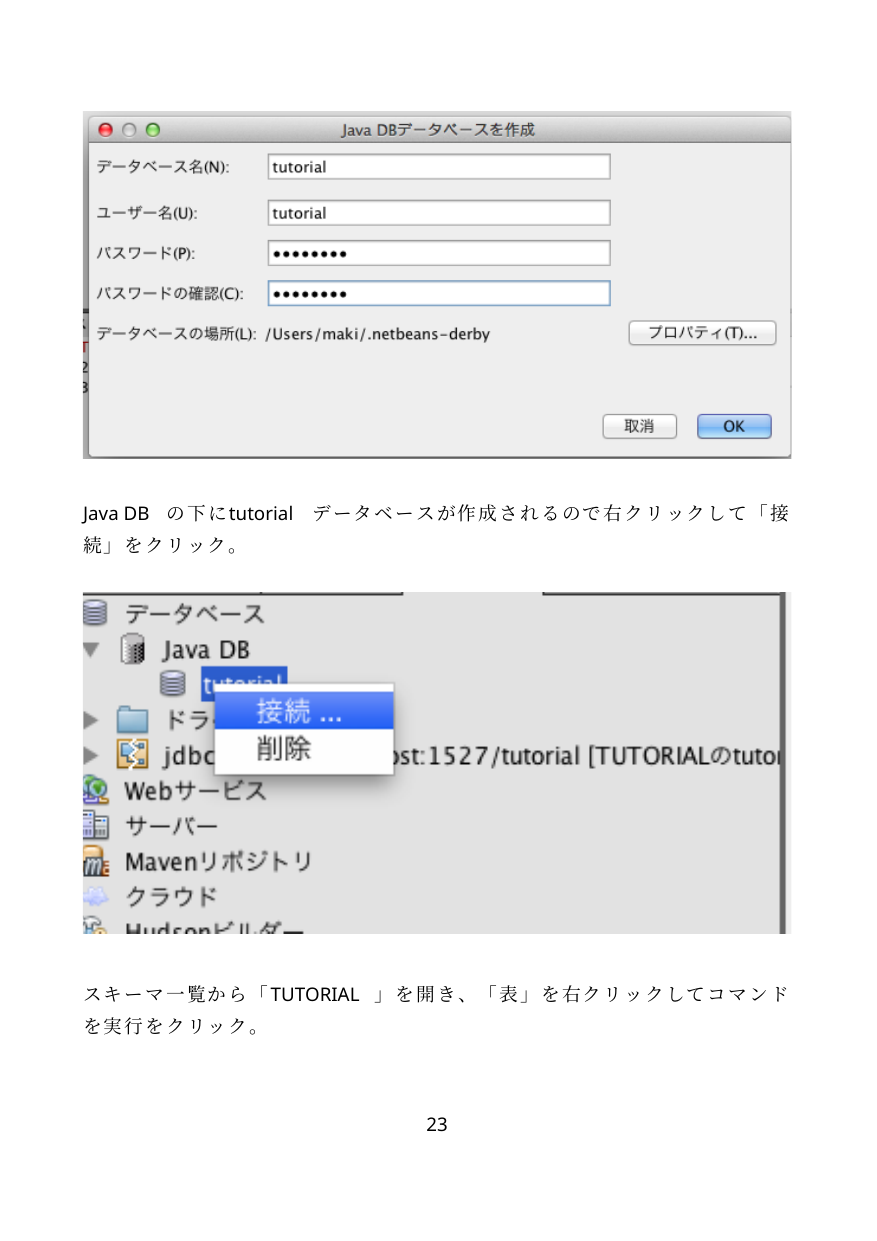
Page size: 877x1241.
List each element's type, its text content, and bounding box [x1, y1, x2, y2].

picture [82, 592, 792, 934]
text Java DBの下にtutorialデータベースが作成されるので右クリックして「接続」をクリック。 [83, 497, 791, 561]
text スキーマ一覧から「TUTORIAL」を開き、「表」を右クリックしてコマンドを実行をクリック。 [83, 978, 791, 1042]
picture [82, 111, 792, 459]
